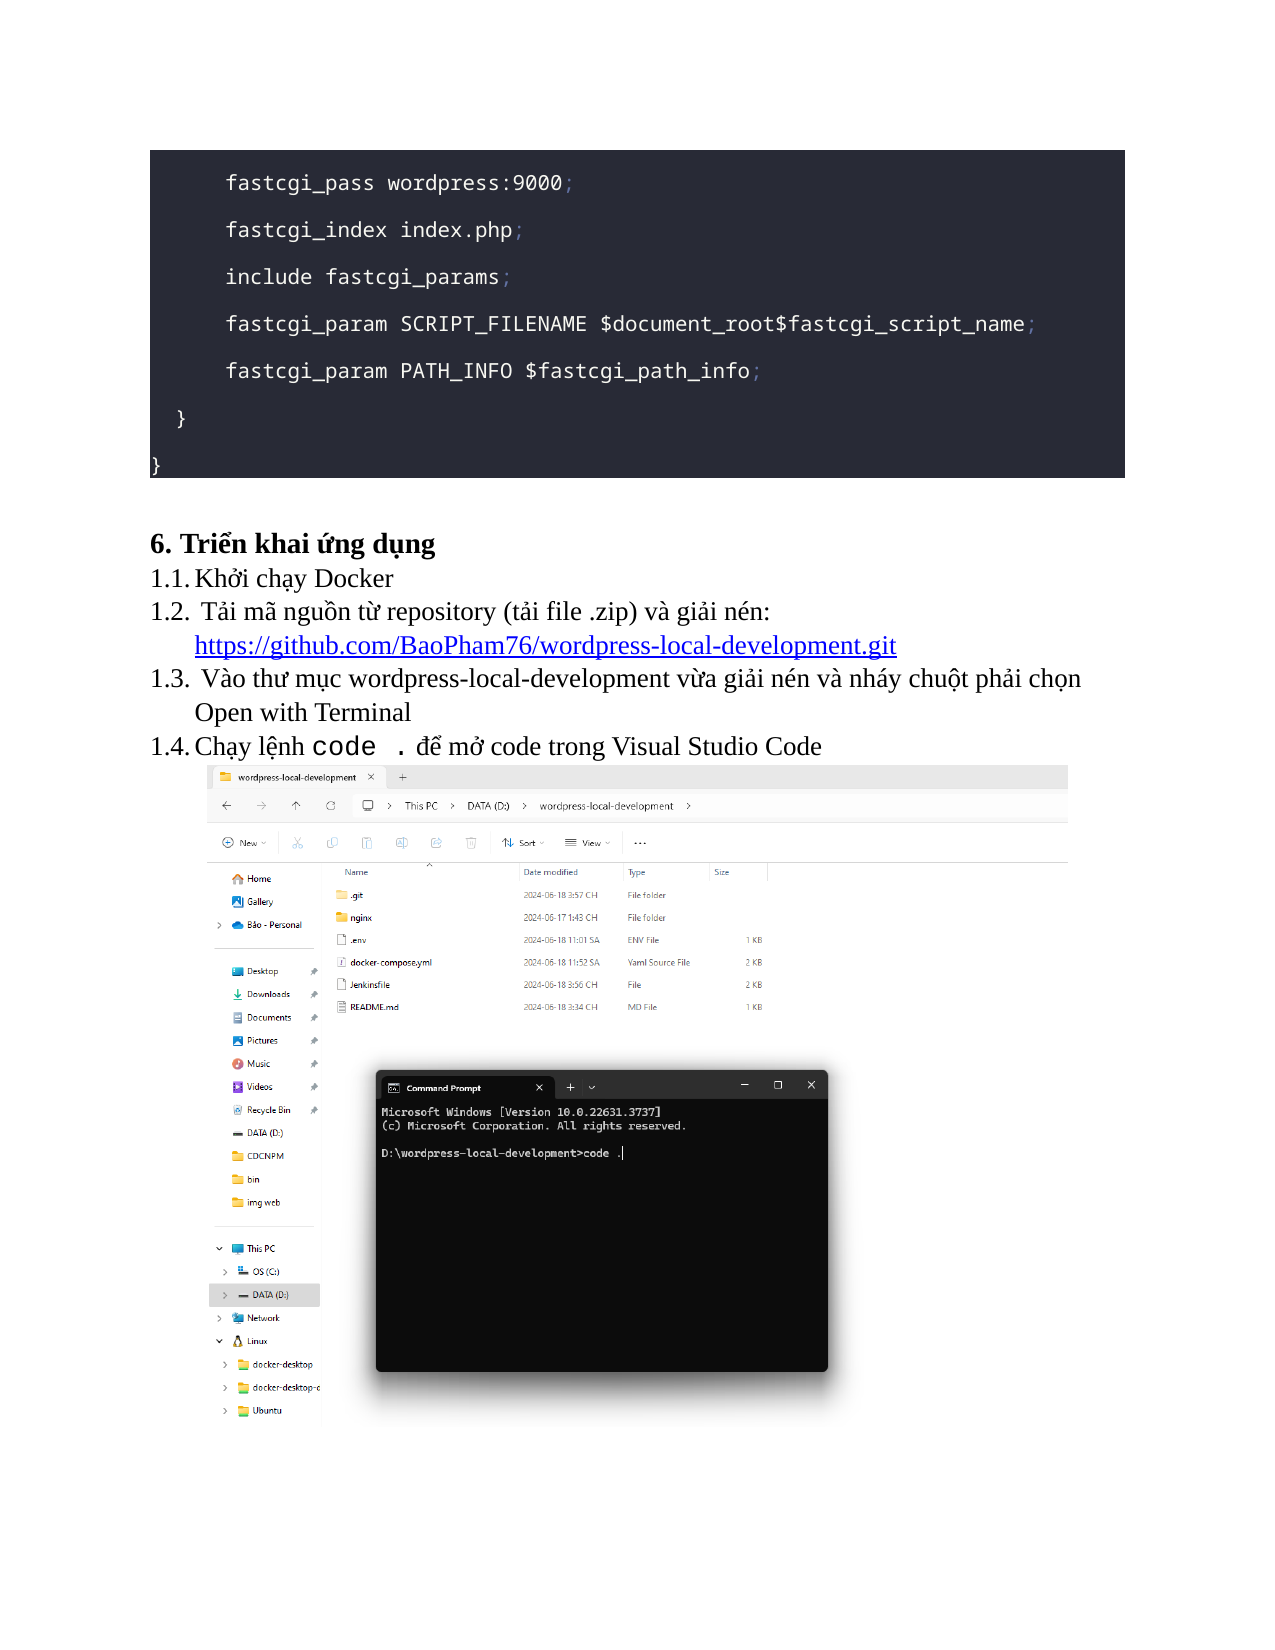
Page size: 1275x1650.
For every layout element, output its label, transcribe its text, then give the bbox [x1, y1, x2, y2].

text fastcgi_index index.php; [150, 197, 1125, 244]
list Vào thư mục wordpress-local-development vừa giải nén và nháy chuột phải chọn Open with Terminal [150, 663, 1125, 727]
text } [150, 431, 1125, 478]
subtitle Triển khai ứng dụng [150, 526, 1125, 559]
text include fastcgi_params; [150, 244, 1125, 291]
text fastcgi_param PATH_INFO $fastcgi_path_info; [150, 337, 1125, 384]
list Chạy lệnh code . để mở code trong Visual Studio Code [150, 730, 1125, 763]
text } [150, 384, 1125, 431]
text fastcgi_param SCRIPT_FILENAME $document_root$fastcgi_script_name; [150, 291, 1125, 337]
picture [207, 765, 1068, 1427]
list Tải mã nguồn từ repository (tải file .zip) và giải nén: https://github.com/BaoPham76/wordpress-local-development.git [150, 596, 1125, 660]
text fastcgi_pass wordpress:9000; [150, 150, 1125, 197]
list Khởi chạy Docker [150, 562, 1125, 593]
